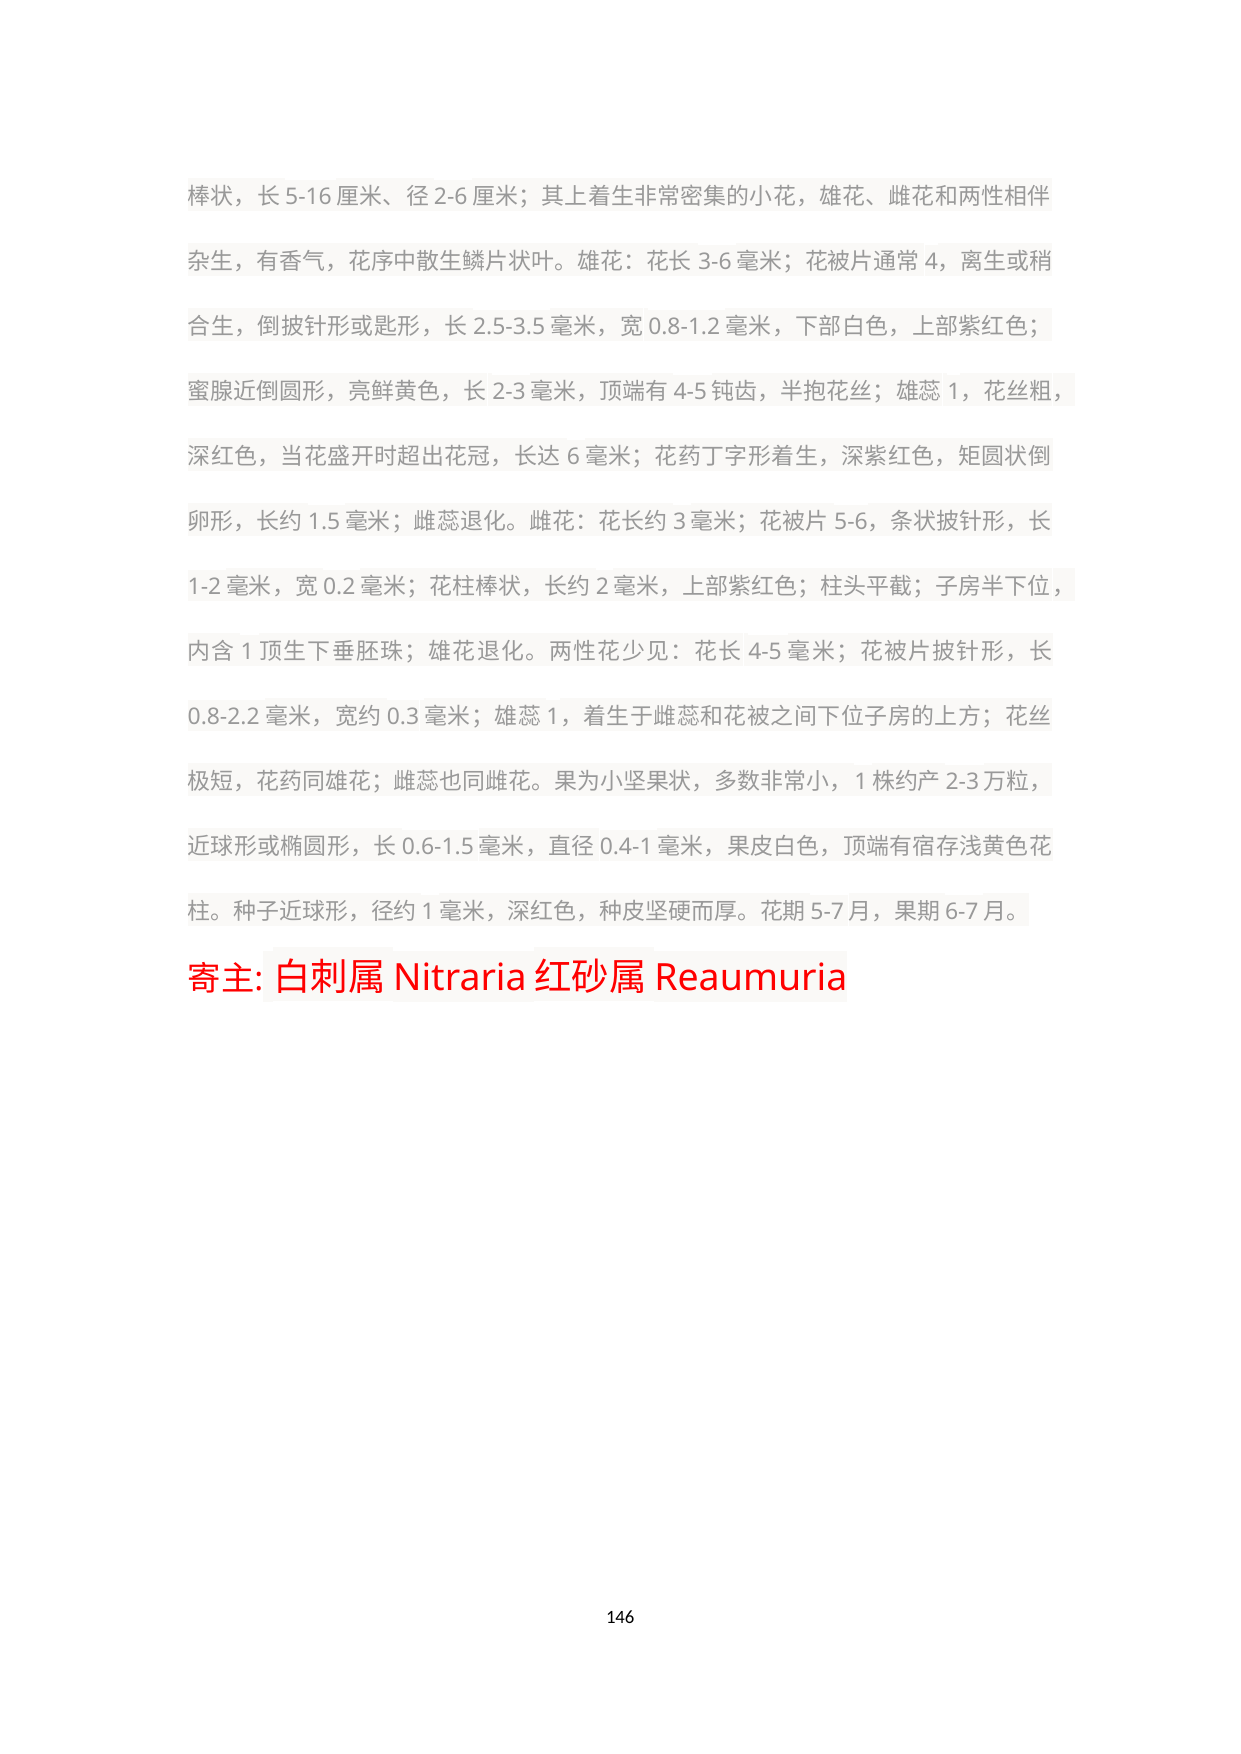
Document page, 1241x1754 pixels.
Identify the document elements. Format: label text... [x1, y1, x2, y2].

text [187, 162, 1053, 942]
text 寄主: 白刺属Nitraria红砂属Reaumuria [187, 942, 1053, 1007]
